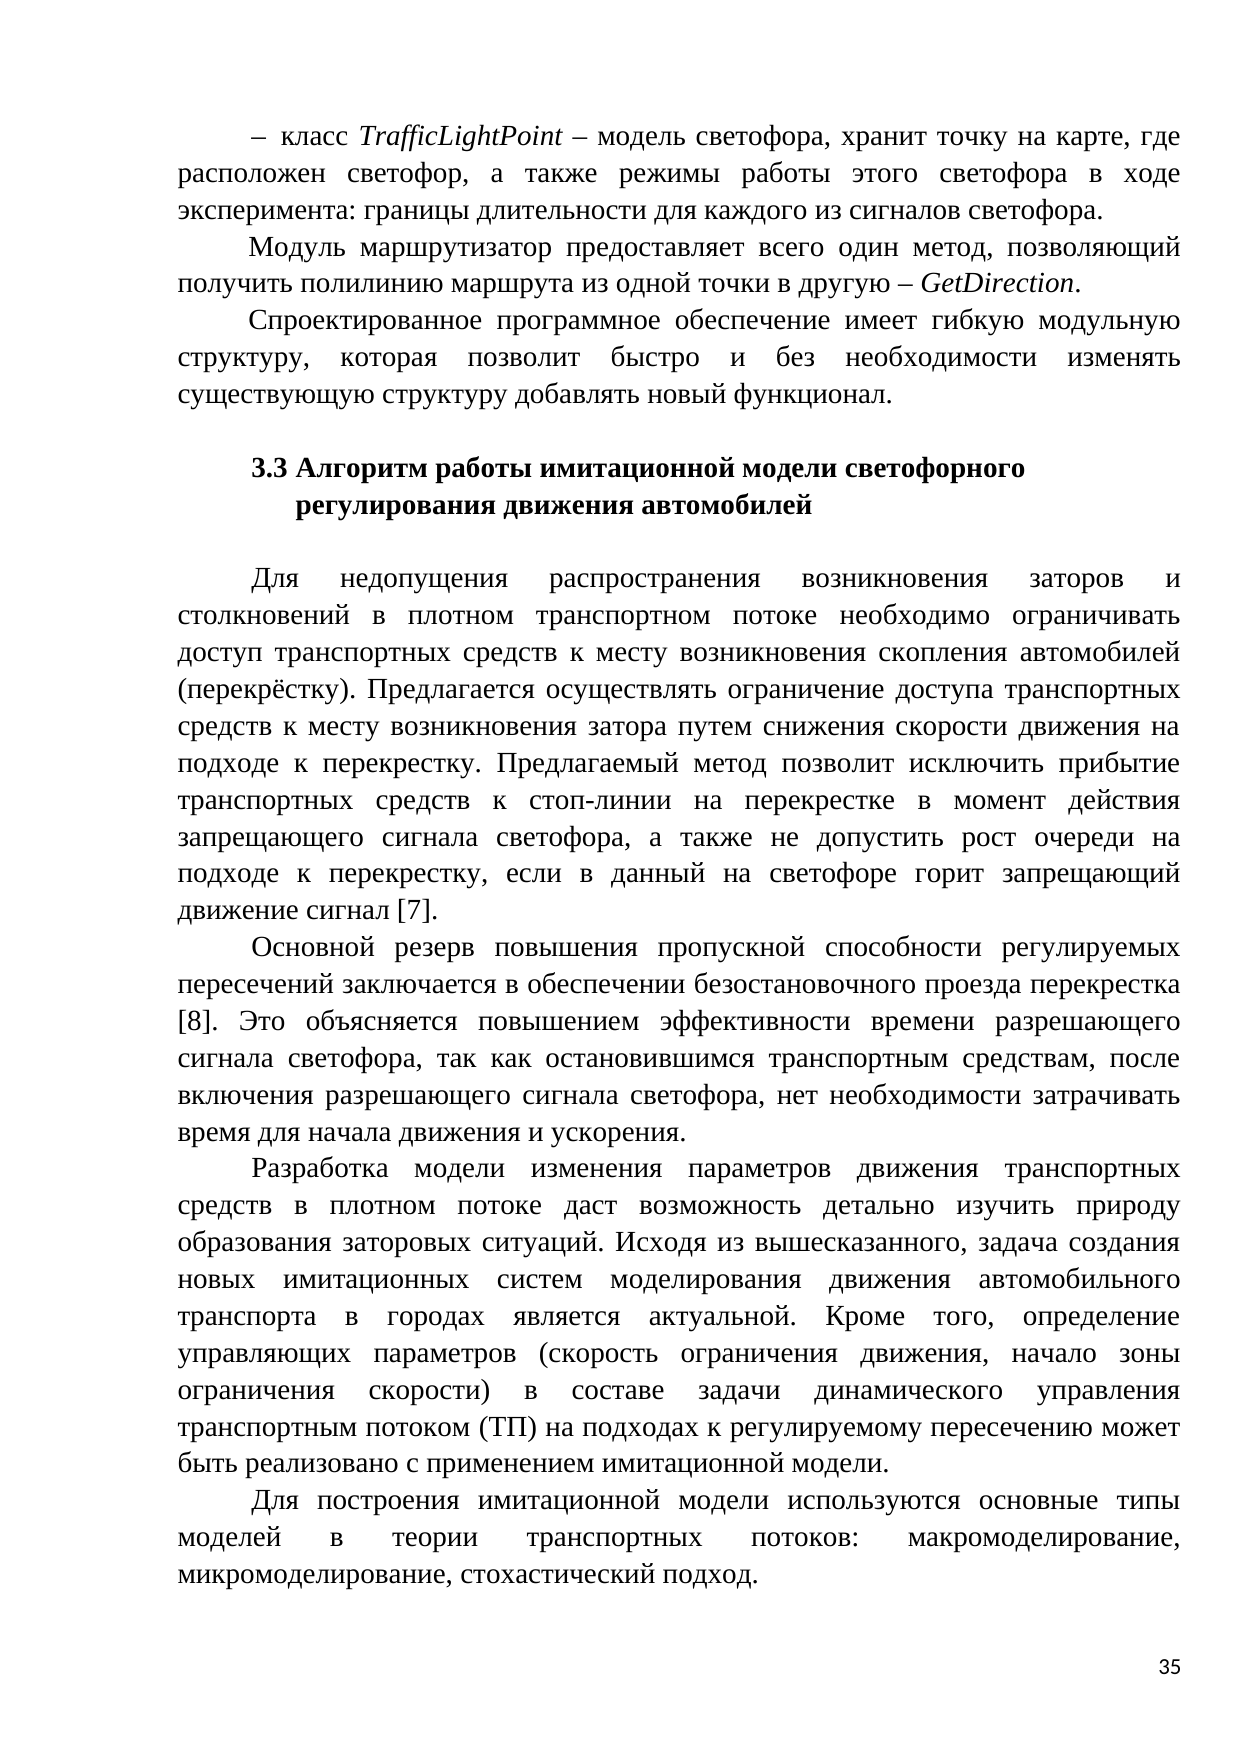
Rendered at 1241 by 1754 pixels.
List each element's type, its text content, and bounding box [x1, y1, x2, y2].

text Для построения имитационной модели используются основные типы моделей в теории транспортных потоков: макромоделирование, микромоделирование, стохастический подход. [177, 1482, 1181, 1590]
text Спроектированное программное обеспечение имеет гибкую модульную структуру, которая позволит быстро и без необходимости изменять существующую структуру добавлять новый функционал. [177, 302, 1181, 410]
subtitle 3.3 Алгоритм работы имитационной модели светофорного регулирования движения автомобилей [251, 450, 1181, 520]
text Разработка модели изменения параметров движения транспортных средств в плотном потоке даст возможность детально изучить природу образования заторовых ситуаций. Исходя из вышесказанного, задача создания новых имитационных систем моделирования движения автомобильного транспорта в городах является актуальной. Кроме того, определение управляющих параметров (скорость ограничения движения, начало зоны ограничения скорости) в составе задачи динамического управления транспортным потоком (ТП) на подходах к регулируемому пересечению может быть реализовано с применением имитационной модели. [177, 1151, 1181, 1479]
text Основной резерв повышения пропускной способности регулируемых пересечений заключается в обеспечении безостановочного проезда перекрестка [8]. Это объясняется повышением эффективности времени разрешающего сигнала светофора, так как остановившимся транспортным средствам, после включения разрешающего сигнала светофора, нет необходимости затрачивать время для начала движения и ускорения. [177, 929, 1181, 1147]
text Для недопущения распространения возникновения заторов и столкновений в плотном транспортном потоке необходимо ограничивать доступ транспортных средств к месту возникновения скопления автомобилей (перекрёстку). Предлагается осуществлять ограничение доступа транспортных средств к месту возникновения затора путем снижения скорости движения на подходе к перекрестку. Предлагаемый метод позволит исключить прибытие транспортных средств к стоп-линии на перекрестке в момент действия запрещающего сигнала светофора, а также не допустить рост очереди на подходе к перекрестку, если в данный на светофоре горит запрещающий движение сигнал [7]. [177, 561, 1181, 926]
text Модуль маршрутизатор предоставляет всего один метод, позволяющий получить полилинию маршрута из одной точки в другую – GetDirection. [177, 229, 1181, 299]
list класс TrafficLightPoint – модель светофора, хранит точку на карте, где расположен светофор, а также режимы работы этого светофора в ходе эксперимента: границы длительности для каждого из сигналов светофора. [177, 118, 1181, 225]
